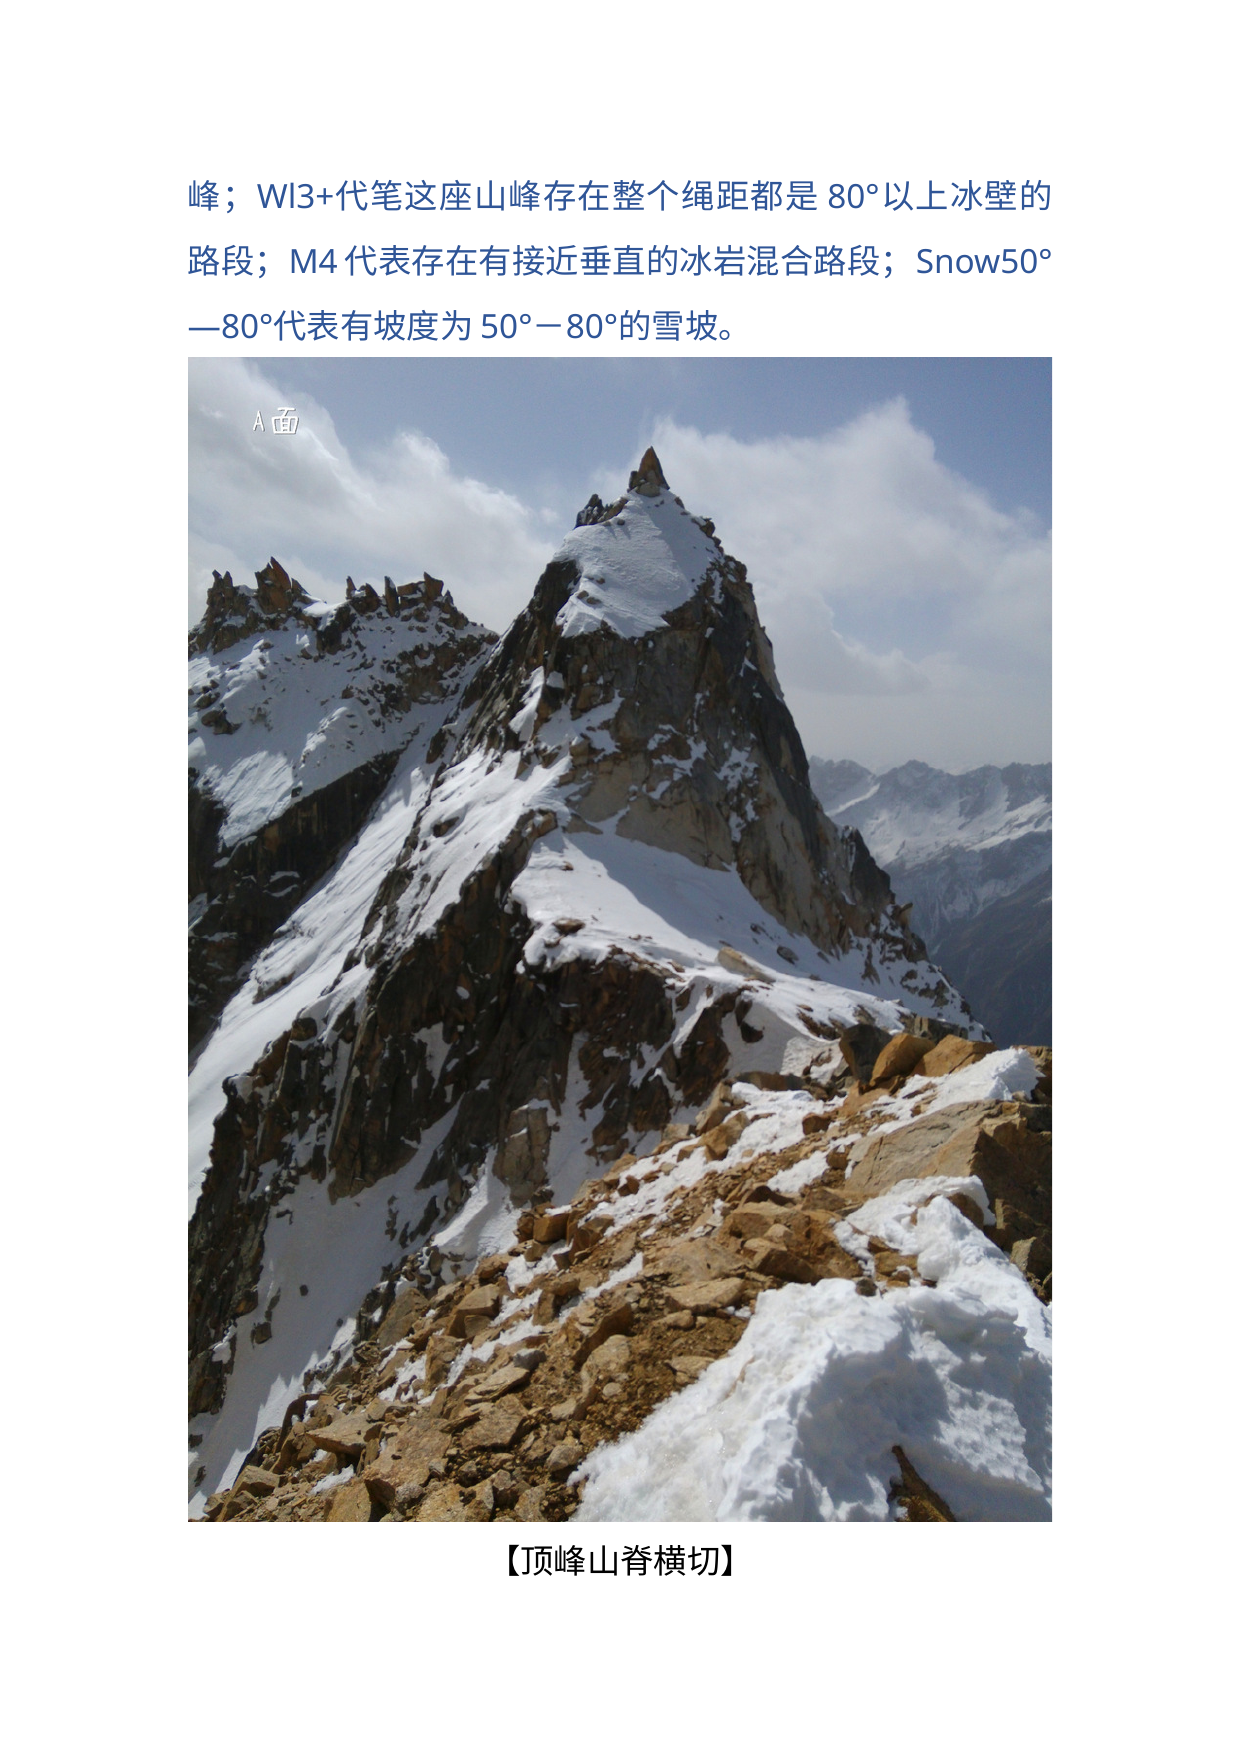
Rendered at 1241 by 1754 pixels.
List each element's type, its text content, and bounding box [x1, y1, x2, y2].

picture [188, 357, 1053, 1522]
text 【顶峰山脊横切】 [187, 1527, 1053, 1592]
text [187, 162, 1053, 357]
